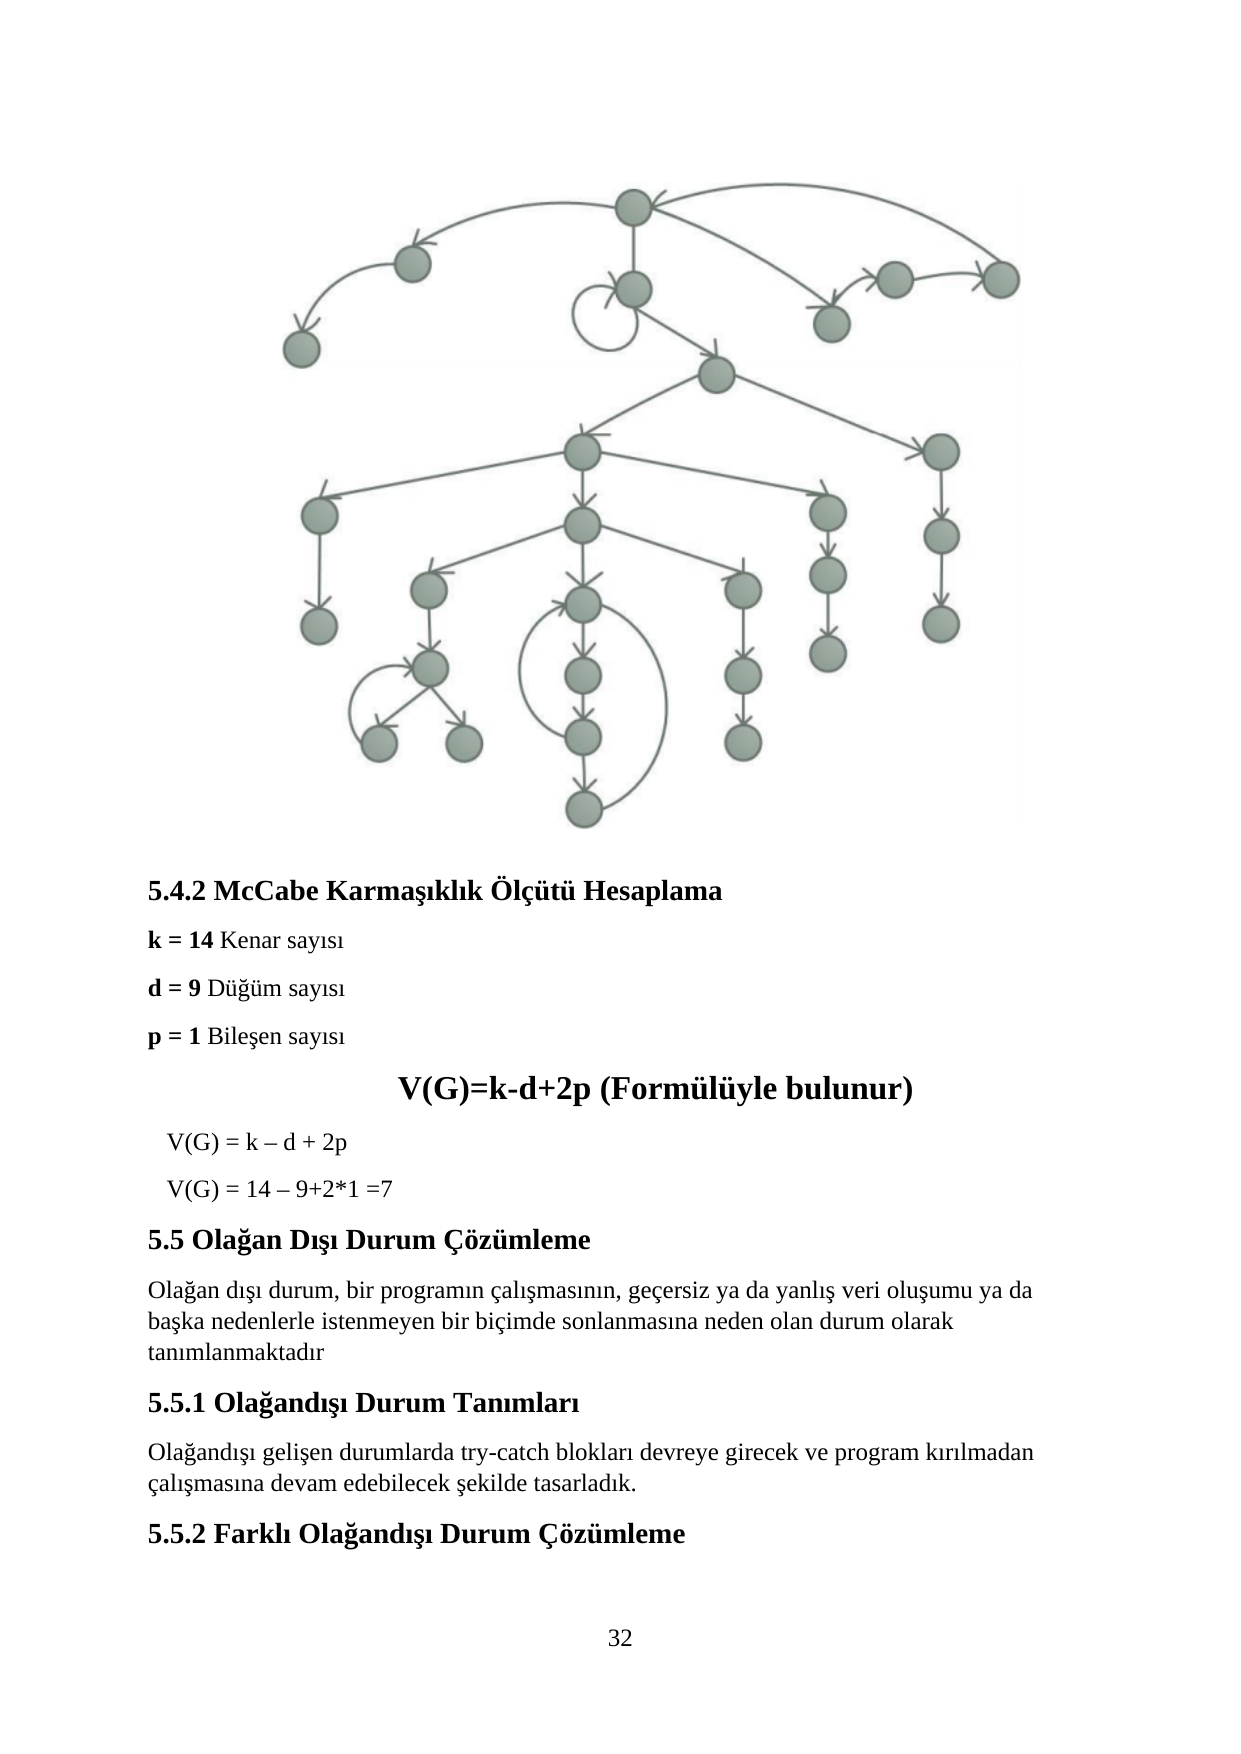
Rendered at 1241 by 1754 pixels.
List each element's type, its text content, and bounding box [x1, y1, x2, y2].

text 5.5.2 Farklı Olağandışı Durum Çözümleme [148, 1516, 1093, 1550]
text 5.5 Olağan Dışı Durum Çözümleme [148, 1222, 1093, 1256]
text V(G) = 14 – 9+2*1 =7 [148, 1174, 1093, 1203]
text V(G)=k-d+2p (Formülüyle bulunur) [148, 1069, 1093, 1107]
text 5.5.1 Olağandışı Durum Tanımları [148, 1385, 1093, 1418]
text V(G) = k – d + 2p [148, 1127, 1093, 1155]
text d = 9 Düğüm sayısı [148, 973, 1093, 1002]
text Olağandışı gelişen durumlarda try-catch blokları devreye girecek ve program kırılmadan çalışmasına devam edebilecek şekilde tasarladık. [148, 1437, 1093, 1497]
text p = 1 Bileşen sayısı [148, 1021, 1093, 1050]
text k = 14 Kenar sayısı [148, 926, 1093, 954]
text 5.4.2 McCabe Karmaşıklık Ölçütü Hesaplama [148, 873, 1093, 906]
picture [147, 147, 1093, 854]
text Olağan dışı durum, bir programın çalışmasının, geçersiz ya da yanlış veri oluşumu ya da başka nedenlerle istenmeyen bir biçimde sonlanmasına neden olan durum olarak tanımlanmaktadır [148, 1275, 1093, 1366]
